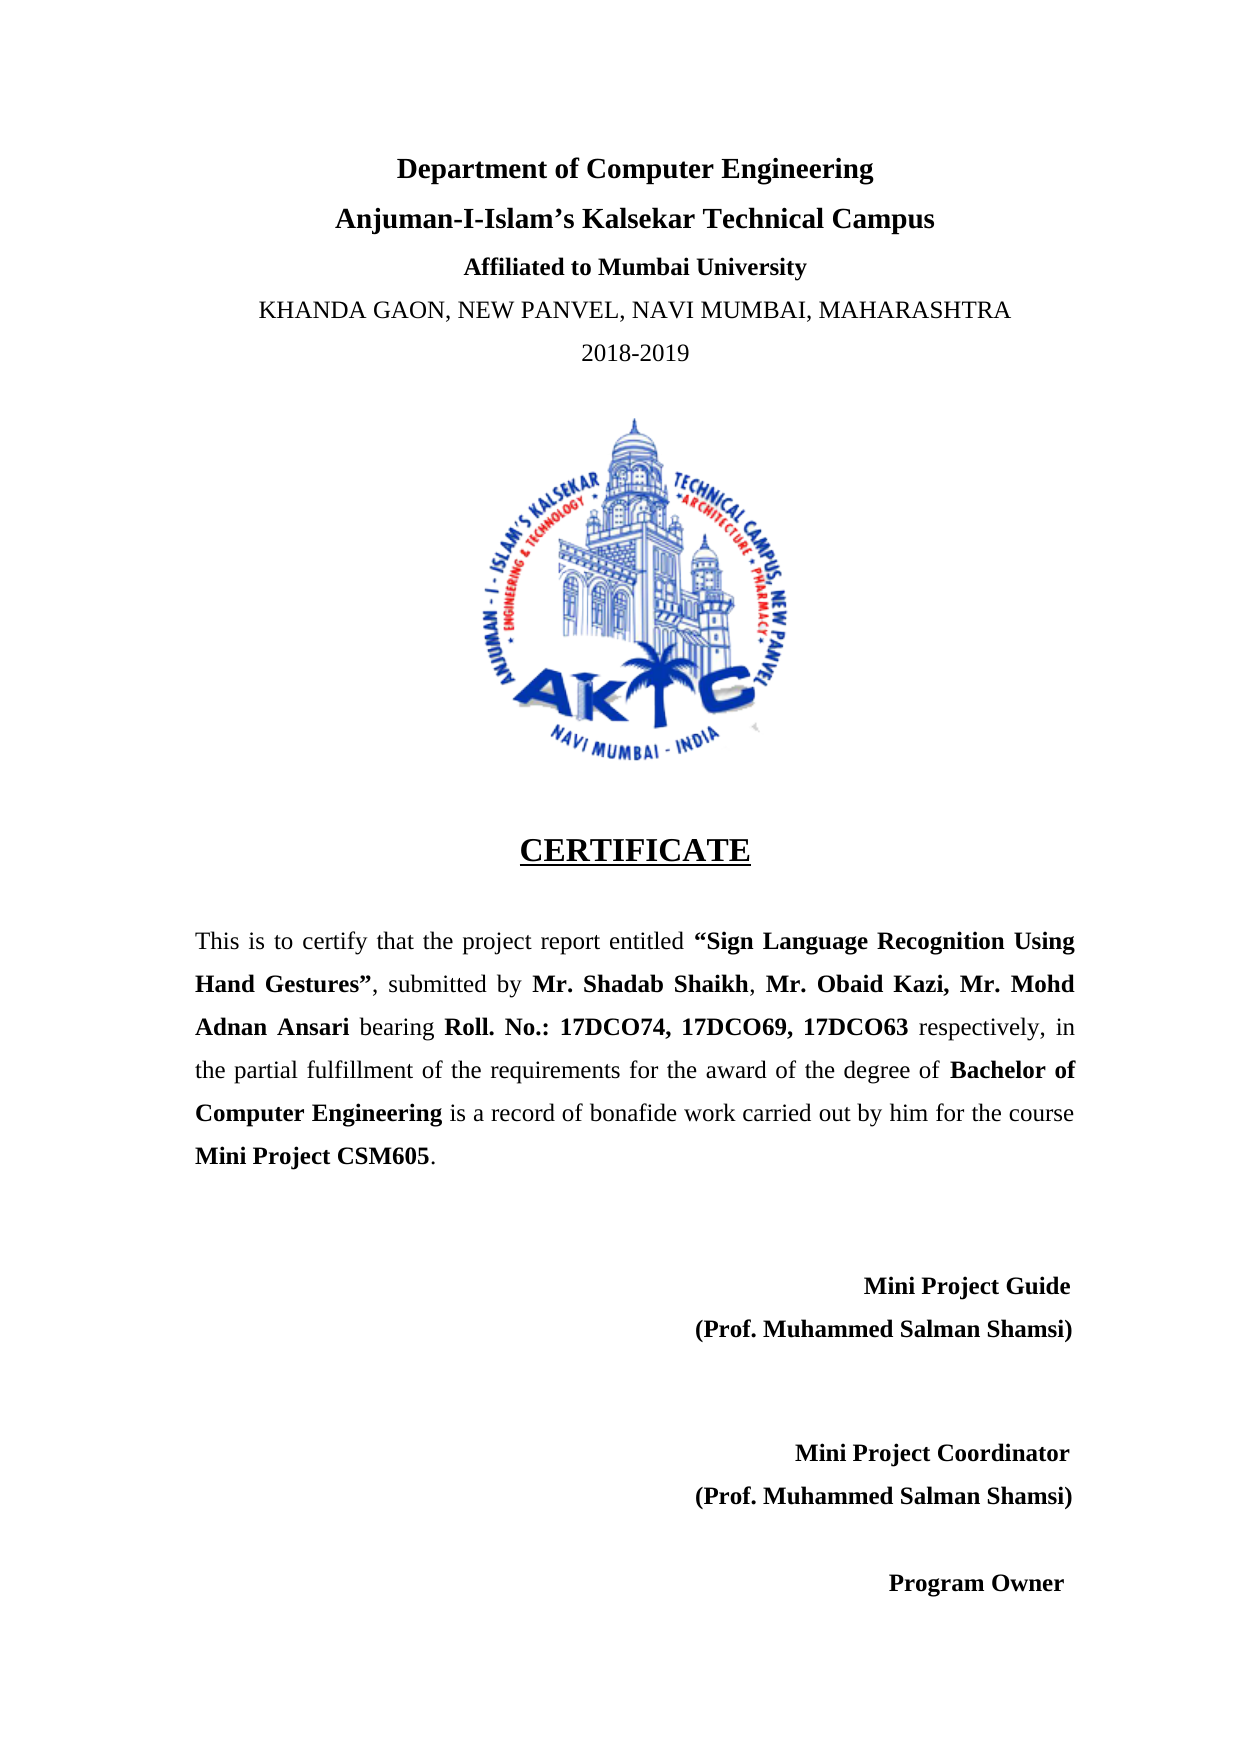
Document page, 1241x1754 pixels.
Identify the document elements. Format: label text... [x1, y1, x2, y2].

text Affiliated to Mumbai University [195, 252, 1075, 280]
text Department of Computer Engineering Anjuman-I-Islam’s Kalsekar Technical Campus [195, 151, 1075, 235]
text KHANDA GAON, NEW PANVEL, NAVI MUMBAI, MAHARASHTRA [195, 295, 1075, 323]
text Mini Project Guide [795, 1271, 1075, 1299]
text This is to certify that the project report entitled “Sign Language Recognition Using Hand Gestures”, submitted by Mr. Shadab Shaikh, Mr. Obaid Kazi, Mr. Mohd Adnan Ansari bearing Roll. No.: 17DCO74, 17DCO69, 17DCO63 respectively, in the partial fulfillment of the requirements for the award of the degree of Bachelor of Computer Engineering is a record of bonafide work carried out by him for the course Mini Project CSM605. [195, 926, 1075, 1170]
text 2018-2019 [195, 338, 1075, 367]
text Program Owner [795, 1568, 1075, 1596]
text Mini Project Coordinator [720, 1438, 1075, 1467]
text CERTIFICATE [195, 830, 1075, 869]
picture [455, 418, 815, 778]
text (Prof. Muhammed Salman Shamsi) [645, 1481, 1075, 1510]
text (Prof. Muhammed Salman Shamsi) [645, 1314, 1075, 1343]
